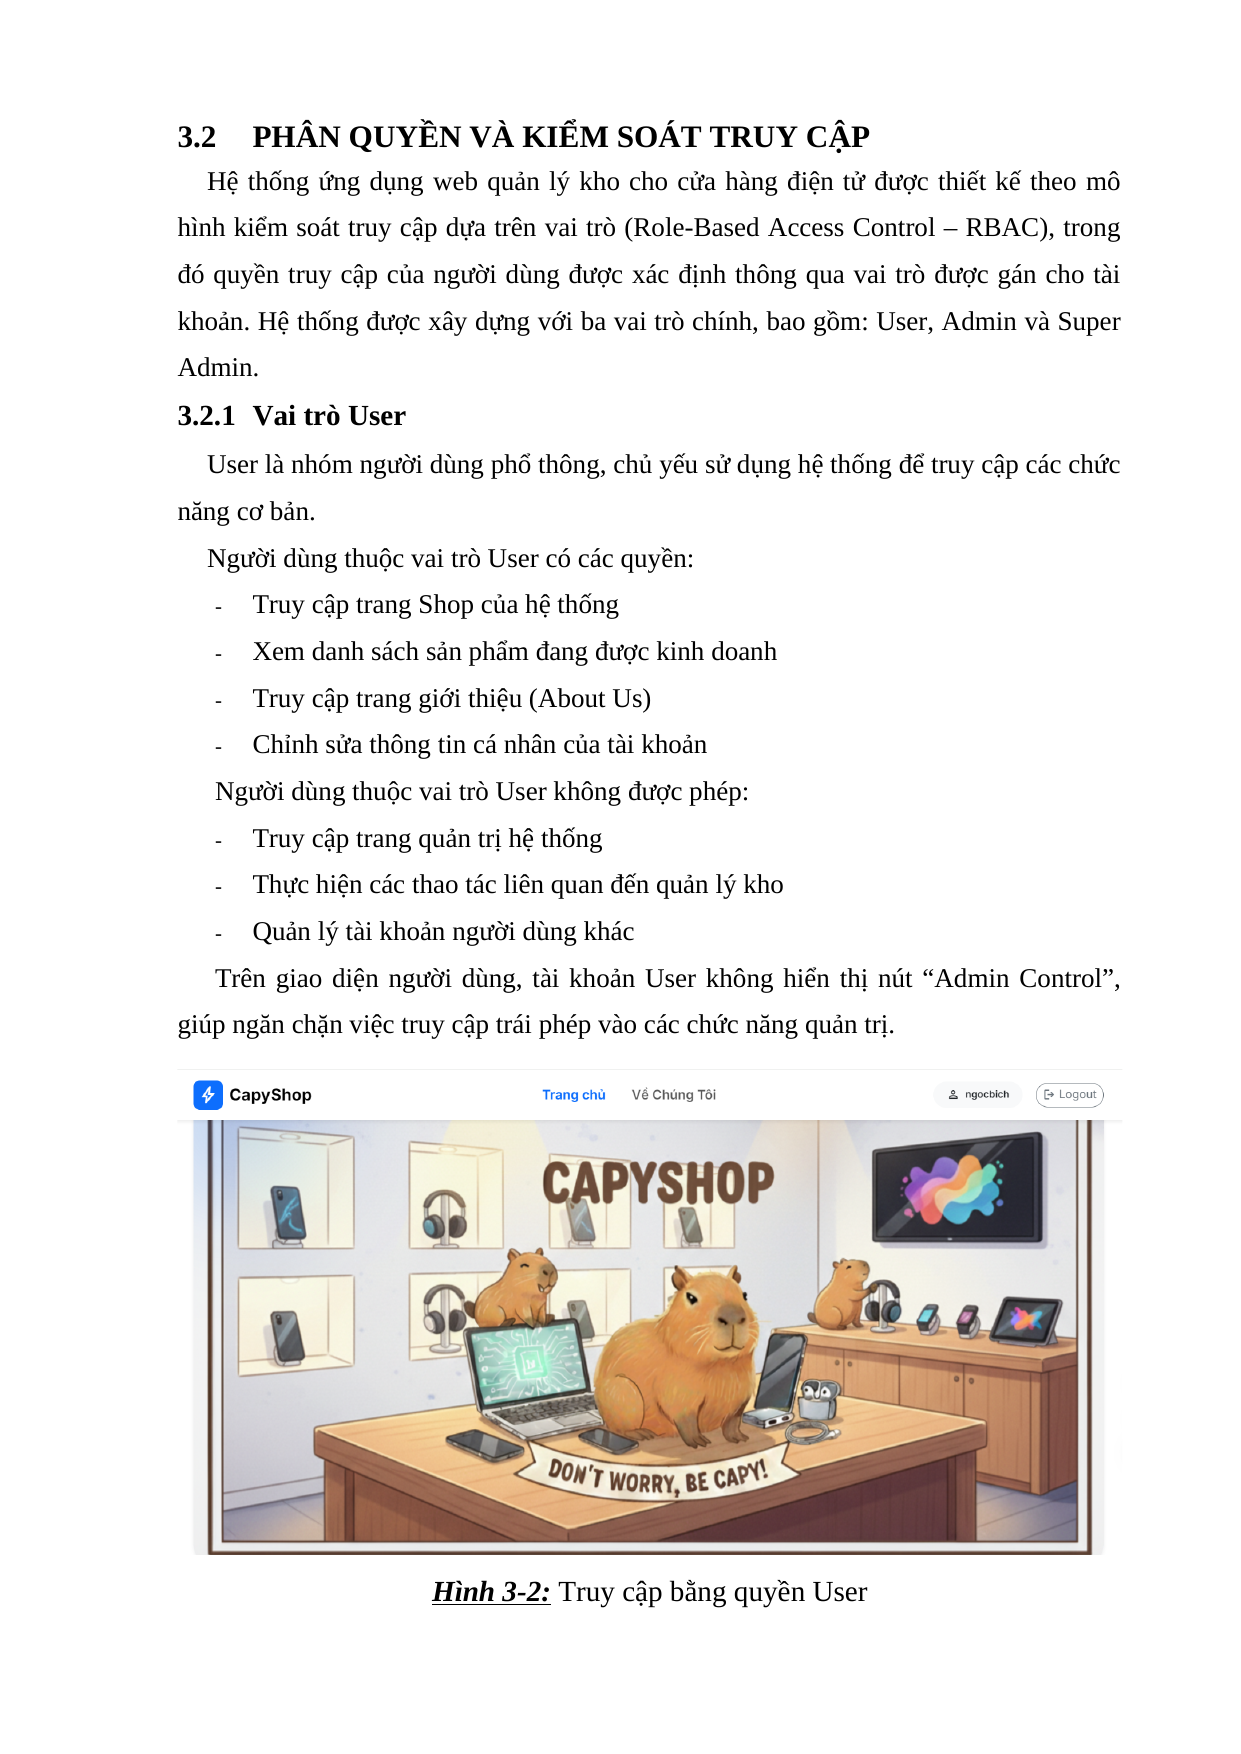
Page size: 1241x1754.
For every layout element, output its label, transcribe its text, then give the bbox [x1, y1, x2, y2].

list Xem danh sách sản phẩm đang được kinh doanh [215, 635, 1122, 666]
list Truy cập trang Shop của hệ thống [215, 588, 1122, 619]
text Hình 3-2: Truy cập bằng quyền User [177, 1574, 1122, 1608]
list Truy cập trang quản trị hệ thống [215, 822, 1122, 853]
picture [177, 1067, 1123, 1555]
list Thực hiện các thao tác liên quan đến quản lý kho [215, 868, 1122, 899]
list Chỉnh sửa thông tin cá nhân của tài khoản [215, 728, 1122, 759]
text Hệ thống ứng dụng web quản lý kho cho cửa hàng điện tử được thiết kế theo mô hình kiểm soát truy cập dựa trên vai trò (Role-Based Access Control – RBAC), trong đó quyền truy cập của người dùng được xác định thông qua vai trò được gán cho tài khoản. Hệ thống được xây dựng với ba vai trò chính, bao gồm: User, Admin và Super Admin. [177, 165, 1122, 383]
text Người dùng thuộc vai trò User không được phép: [177, 775, 1122, 806]
list Quản lý tài khoản người dùng khác [215, 915, 1122, 946]
list Vai trò User [177, 398, 1122, 432]
text User là nhóm người dùng phổ thông, chủ yếu sử dụng hệ thống để truy cập các chức năng cơ bản. [177, 448, 1122, 526]
text Người dùng thuộc vai trò User có các quyền: [177, 542, 1122, 573]
text Trên giao diện người dùng, tài khoản User không hiển thị nút “Admin Control”, giúp ngăn chặn việc truy cập trái phép vào các chức năng quản trị. [177, 962, 1122, 1039]
list Truy cập trang giới thiệu (About Us) [215, 682, 1122, 713]
list PHÂN QUYỀN VÀ KIỂM SOÁT TRUY CẬP [177, 118, 1122, 154]
